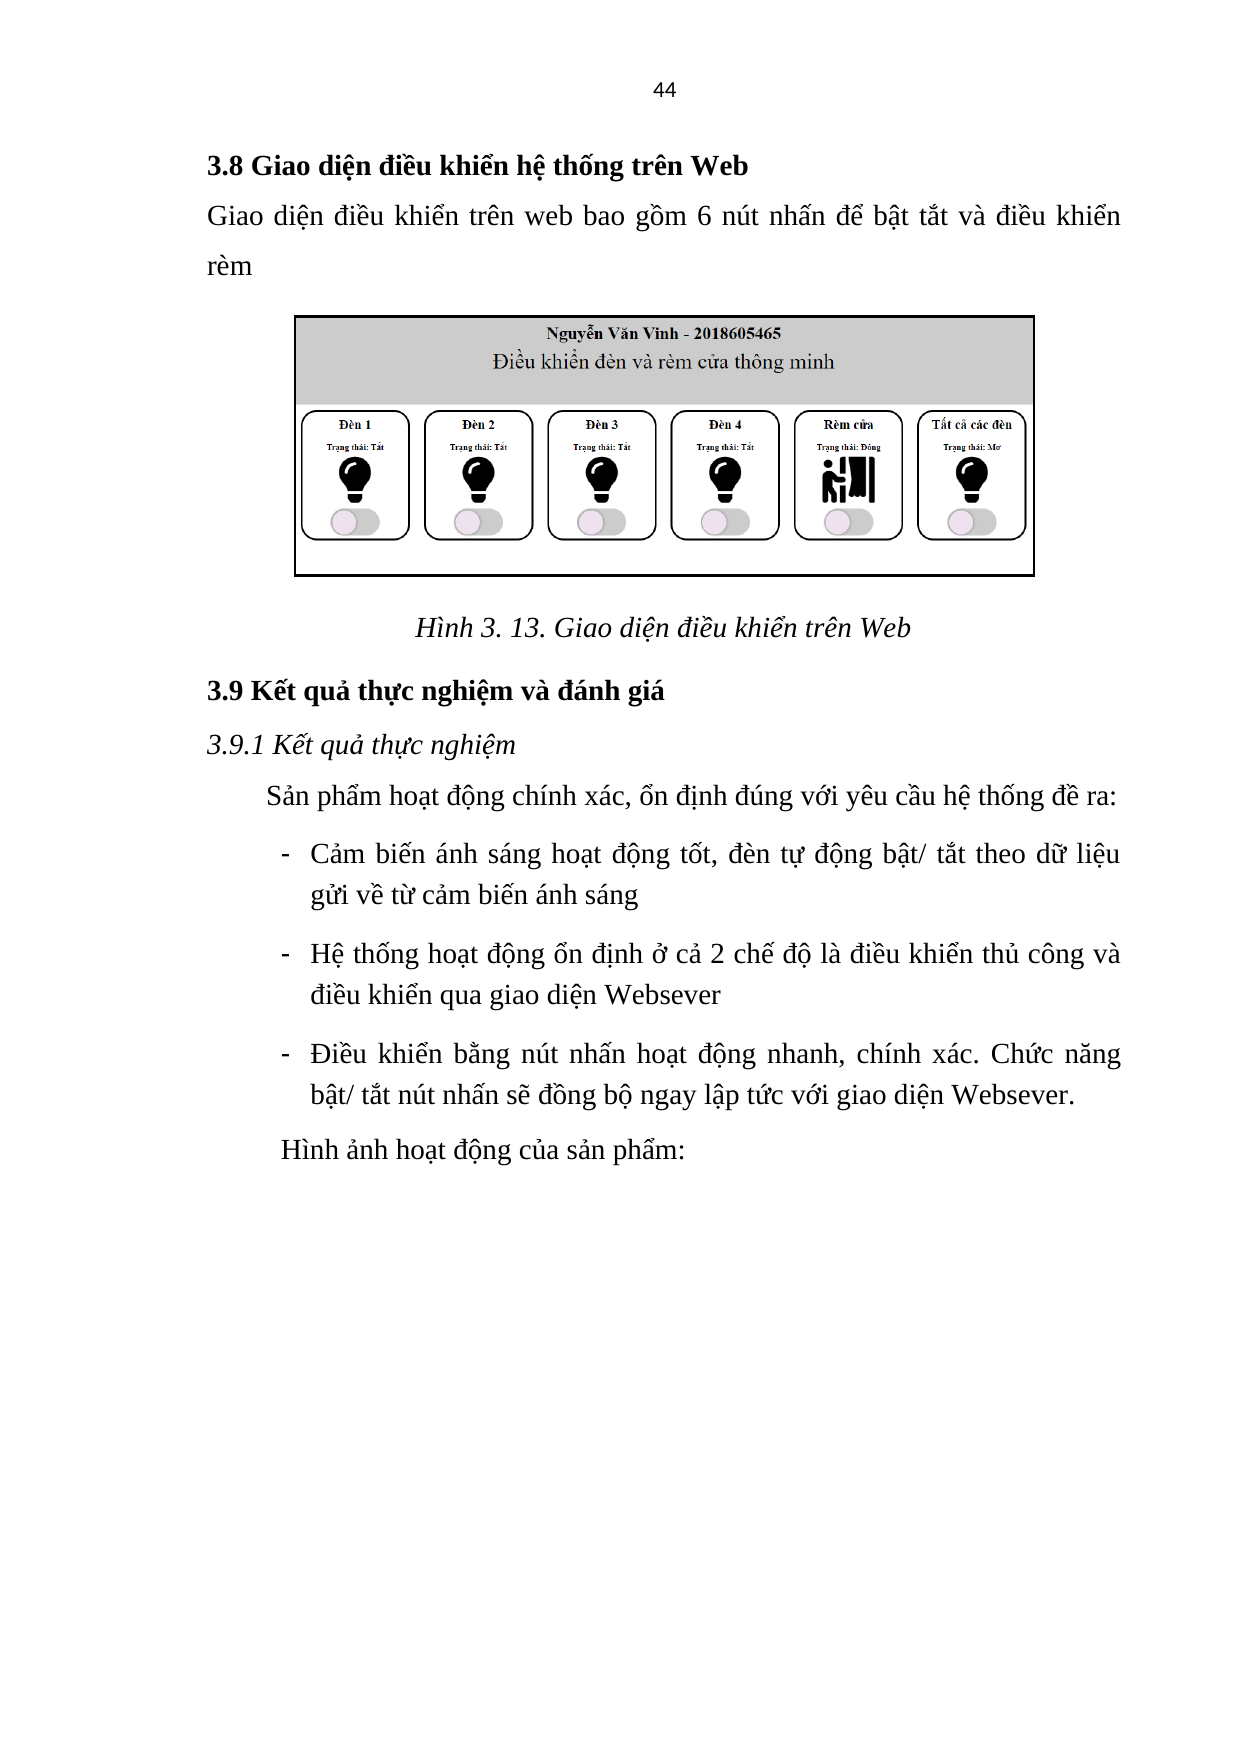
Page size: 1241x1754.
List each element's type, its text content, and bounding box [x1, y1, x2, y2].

picture [296, 318, 1033, 574]
text Kết quả thực nghiệm và đánh giá [207, 673, 1122, 706]
text Hình ảnh hoạt động của sản phẩm: [281, 1132, 1122, 1166]
text Giao diện điều khiển hệ thống trên Web [207, 148, 1122, 181]
text Sản phẩm hoạt động chính xác, ổn định đúng với yêu cầu hệ thống đề ra: [207, 778, 1122, 811]
text Kết quả thực nghiệm [207, 727, 1122, 761]
list Điều khiển bằng nút nhấn hoạt động nhanh, chính xác. Chức năng bật/ tắt nút nhấn sẽ đồng bộ ngay lập tức với giao diện Websever. [281, 1033, 1122, 1111]
list Cảm biến ánh sáng hoạt động tốt, đèn tự động bật/ tắt theo dữ liệu gửi về từ cảm biến ánh sáng [281, 833, 1122, 911]
text Giao diện điều khiển trên web bao gồm 6 nút nhấn để bật tắt và điều khiển rèm [207, 198, 1122, 282]
list Hệ thống hoạt động ổn định ở cả 2 chế độ là điều khiển thủ công và điều khiển qua giao diện Websever [281, 933, 1122, 1011]
